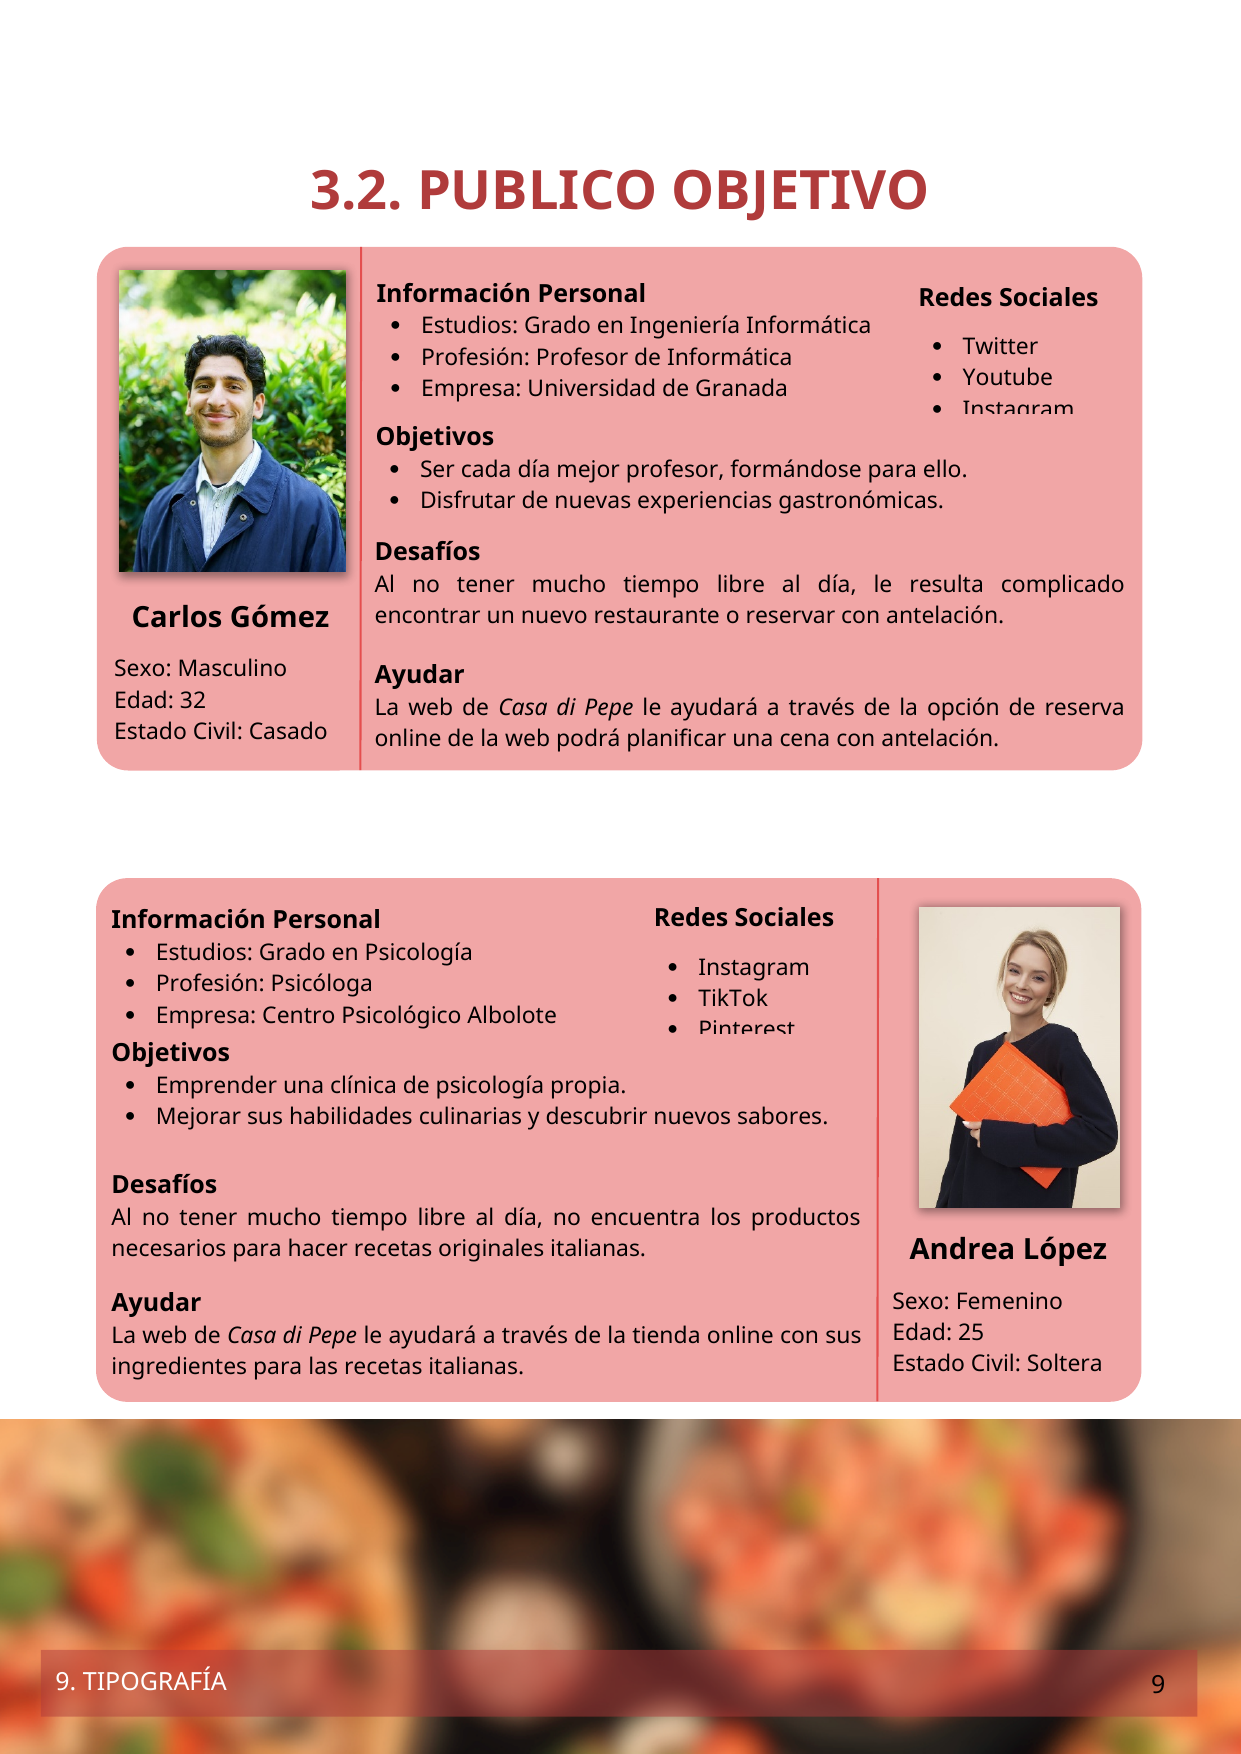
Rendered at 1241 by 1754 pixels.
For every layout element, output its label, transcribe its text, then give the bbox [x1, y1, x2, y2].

picture [0, 1419, 1241, 1754]
picture [119, 270, 346, 572]
subtitle 3.2. PUBLICO OBJETIVO [177, 152, 1063, 226]
picture [919, 907, 1120, 1208]
